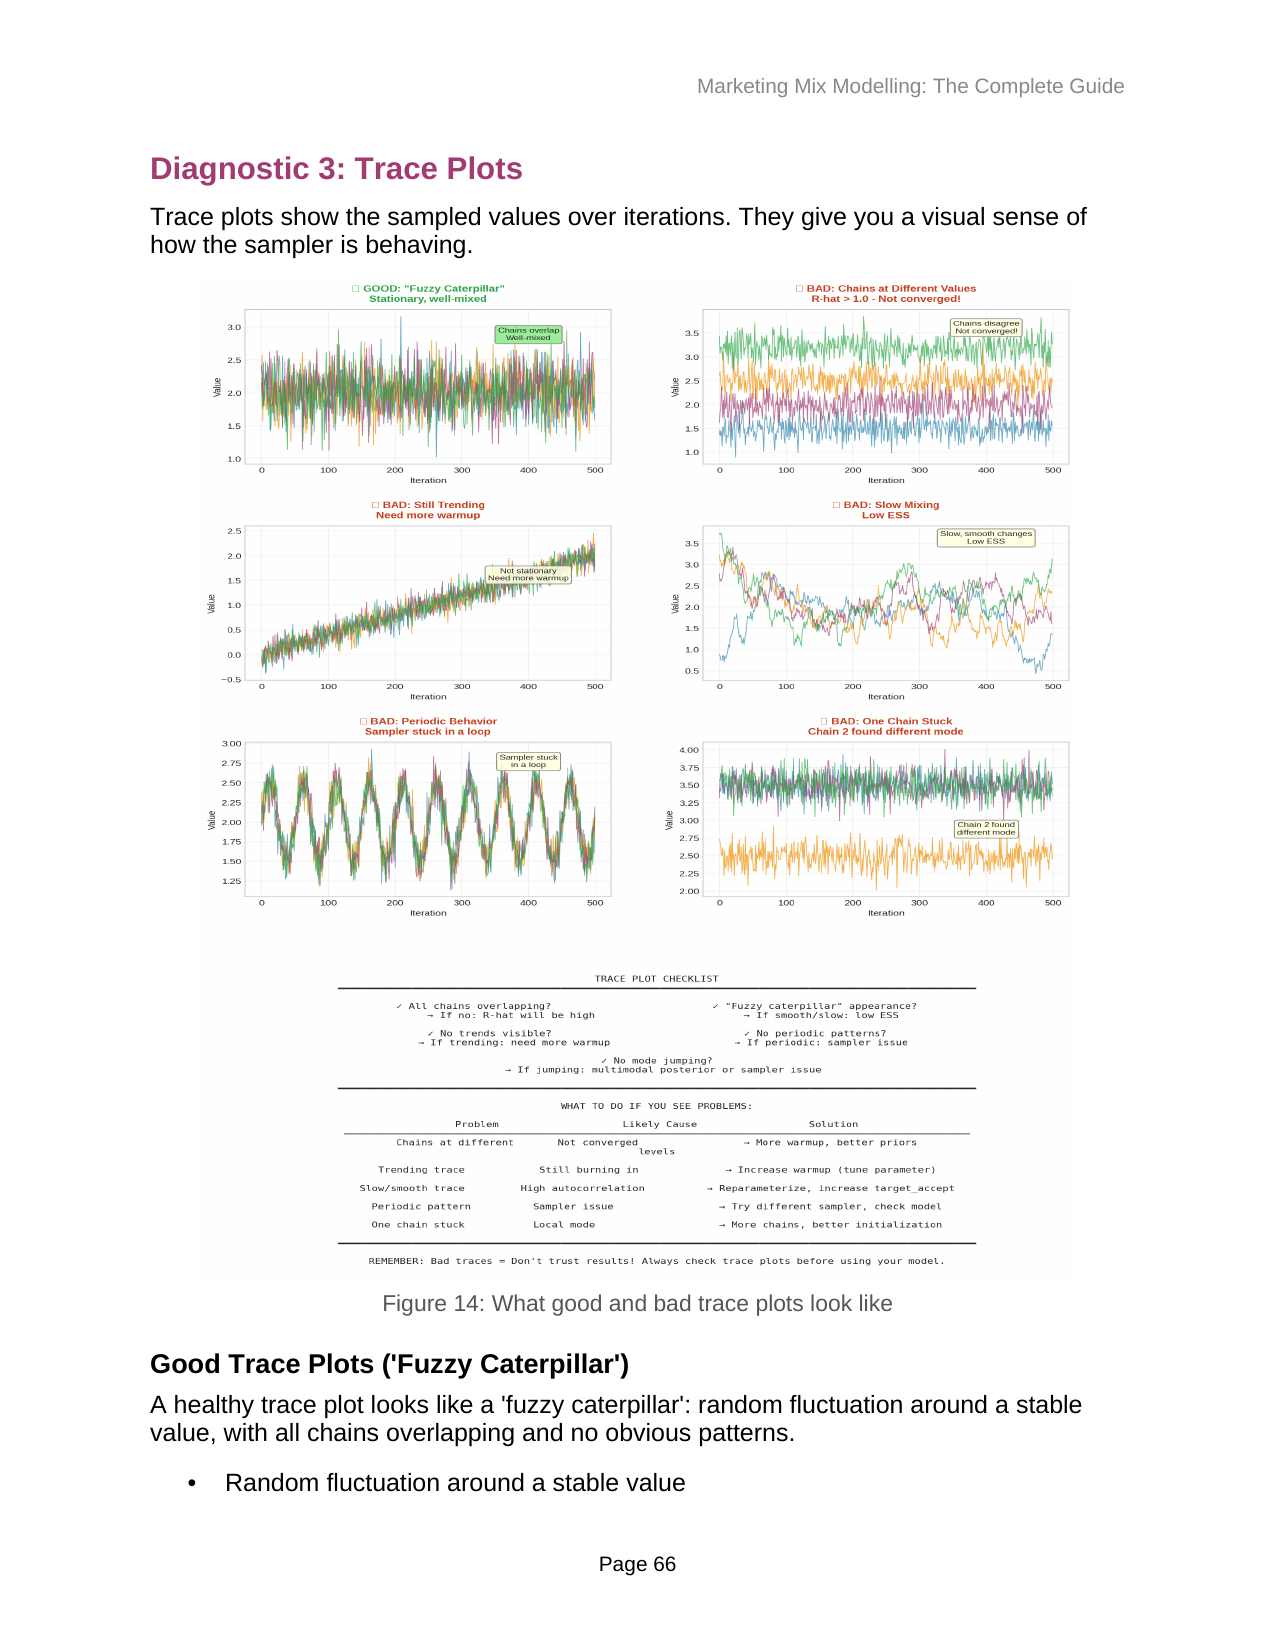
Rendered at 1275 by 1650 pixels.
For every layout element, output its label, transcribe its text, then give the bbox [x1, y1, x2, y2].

picture [200, 280, 1075, 1280]
subtitle Diagnostic 3: Trace Plots [150, 150, 1125, 186]
list Random fluctuation around a stable value [187, 1468, 1125, 1497]
subtitle Good Trace Plots ('Fuzzy Caterpillar') [150, 1348, 1125, 1379]
text Figure 14: What good and bad trace plots look like [150, 1290, 1125, 1317]
text A healthy trace plot looks like a 'fuzzy caterpillar': random fluctuation around a stable value, with all chains overlapping and no obvious patterns. [150, 1389, 1125, 1447]
text Trace plots show the sampled values over iterations. They give you a visual sense of how the sampler is behaving. [150, 202, 1125, 259]
